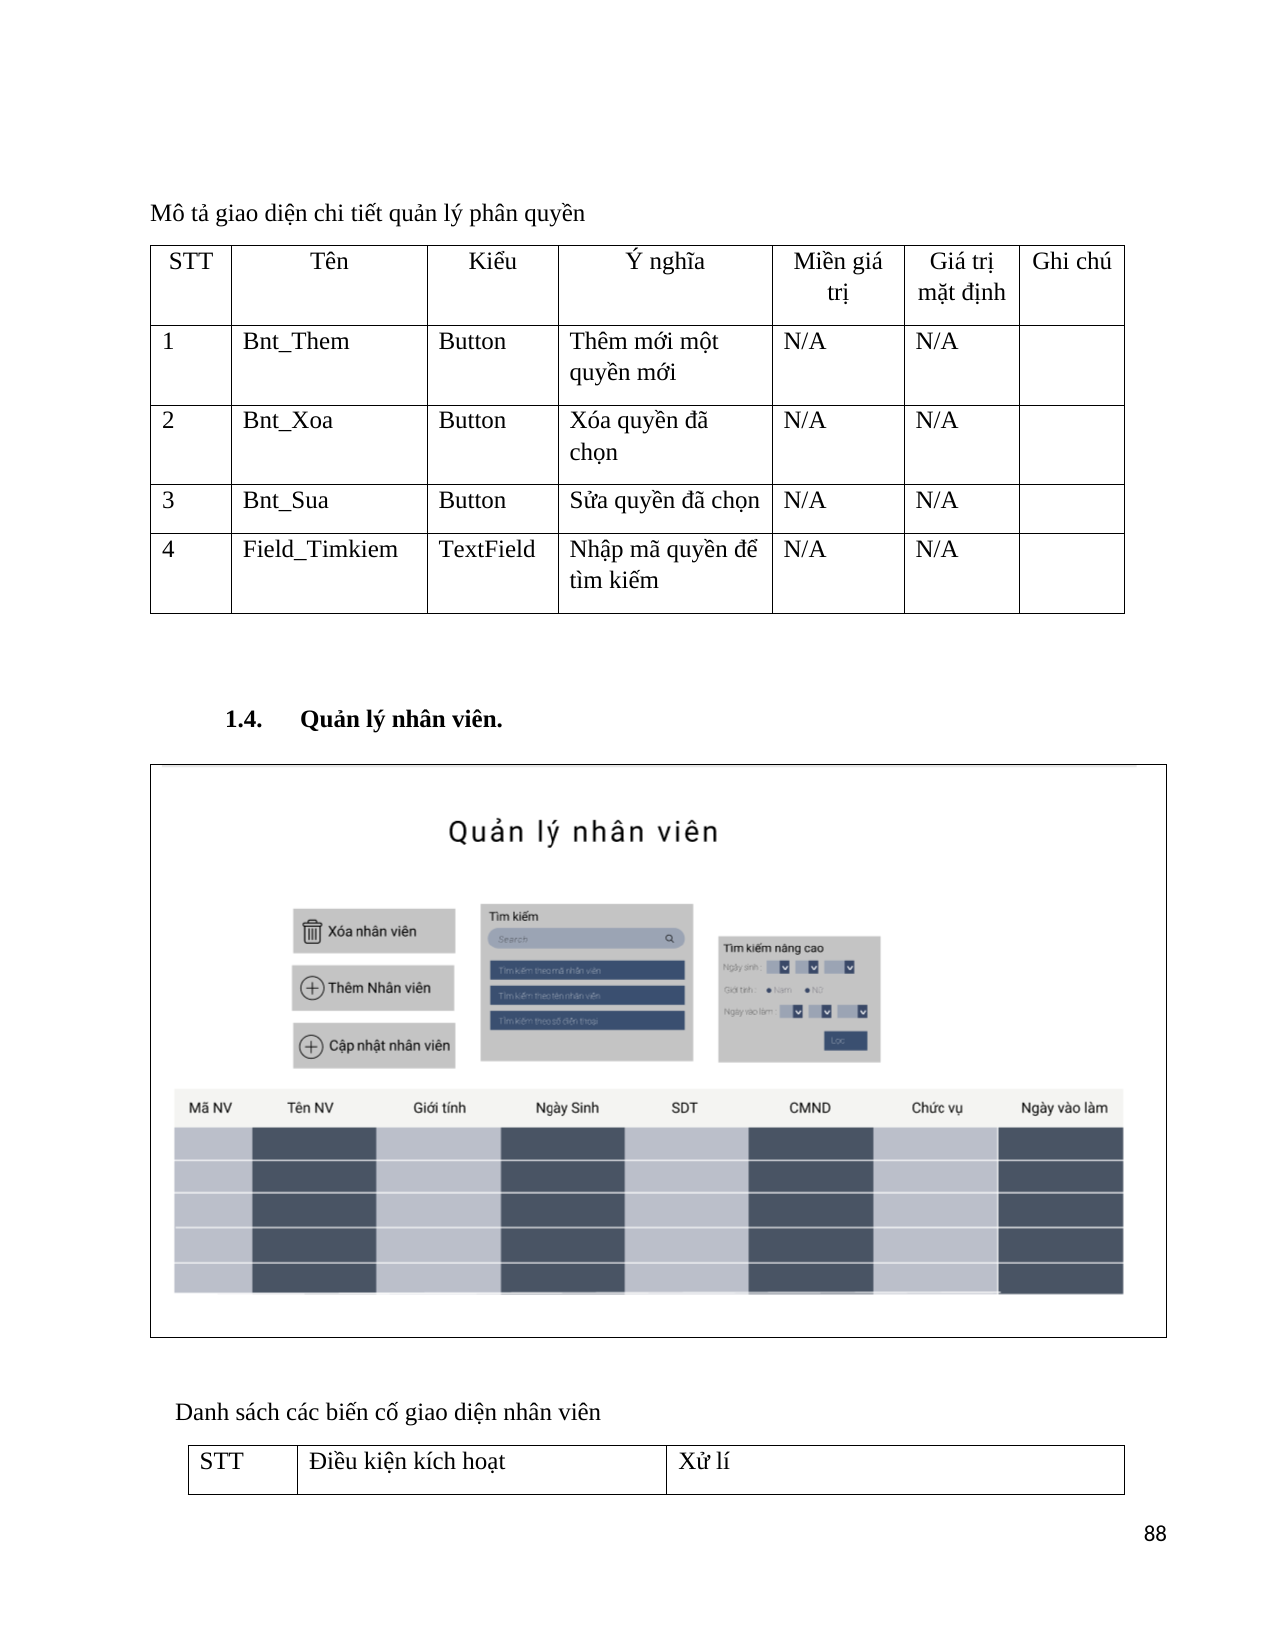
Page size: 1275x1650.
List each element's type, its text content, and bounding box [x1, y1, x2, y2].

table_cell Sửa quyền đã chọn [559, 485, 772, 533]
table_cell N/A [773, 406, 904, 484]
table_header Ý nghĩa [559, 246, 772, 325]
table_header Kiểu [428, 246, 558, 325]
table_cell Button [428, 326, 558, 404]
table_cell 1 [151, 326, 231, 404]
table_cell [1020, 326, 1124, 404]
table_header STT [151, 246, 231, 325]
text Danh sách các biến cố giao diện nhân viên [150, 1397, 1167, 1426]
table_cell N/A [905, 534, 1019, 612]
table_cell N/A [773, 485, 904, 533]
table_header Tên [232, 246, 427, 325]
list Quản lý nhân viên. [225, 704, 1167, 733]
table_cell 3 [151, 485, 231, 533]
table_cell [1020, 534, 1124, 612]
table_header Ghi chú [1020, 246, 1124, 325]
picture [161, 765, 1137, 1307]
table_cell Bnt_Them [232, 326, 427, 404]
table_header Giá trị mặt định [905, 246, 1019, 325]
table_cell N/A [905, 485, 1019, 533]
table_cell [1020, 485, 1124, 533]
table_cell 4 [151, 534, 231, 612]
table_cell Xóa quyền đã chọn [559, 406, 772, 484]
table_header STT [189, 1446, 297, 1494]
table_header Điều kiện kích hoạt [298, 1446, 666, 1494]
table_cell Thêm mới một quyền mới [559, 326, 772, 404]
table_header Xử lí [667, 1446, 1124, 1494]
table_cell Bnt_Xoa [232, 406, 427, 484]
table_header [151, 765, 1166, 1337]
table_cell N/A [905, 326, 1019, 404]
table_cell TextField [428, 534, 558, 612]
table_cell Bnt_Sua [232, 485, 427, 533]
table_cell N/A [905, 406, 1019, 484]
table_cell N/A [773, 326, 904, 404]
table_header Miền giá trị [773, 246, 904, 325]
table_cell Nhập mã quyền để tìm kiếm [559, 534, 772, 612]
table_cell Button [428, 406, 558, 484]
table_cell 2 [151, 406, 231, 484]
text Mô tả giao diện chi tiết quản lý phân quyền [150, 198, 1167, 226]
table_cell N/A [773, 534, 904, 612]
table_cell [1020, 406, 1124, 484]
table_cell Field_Timkiem [232, 534, 427, 612]
table_cell Button [428, 485, 558, 533]
